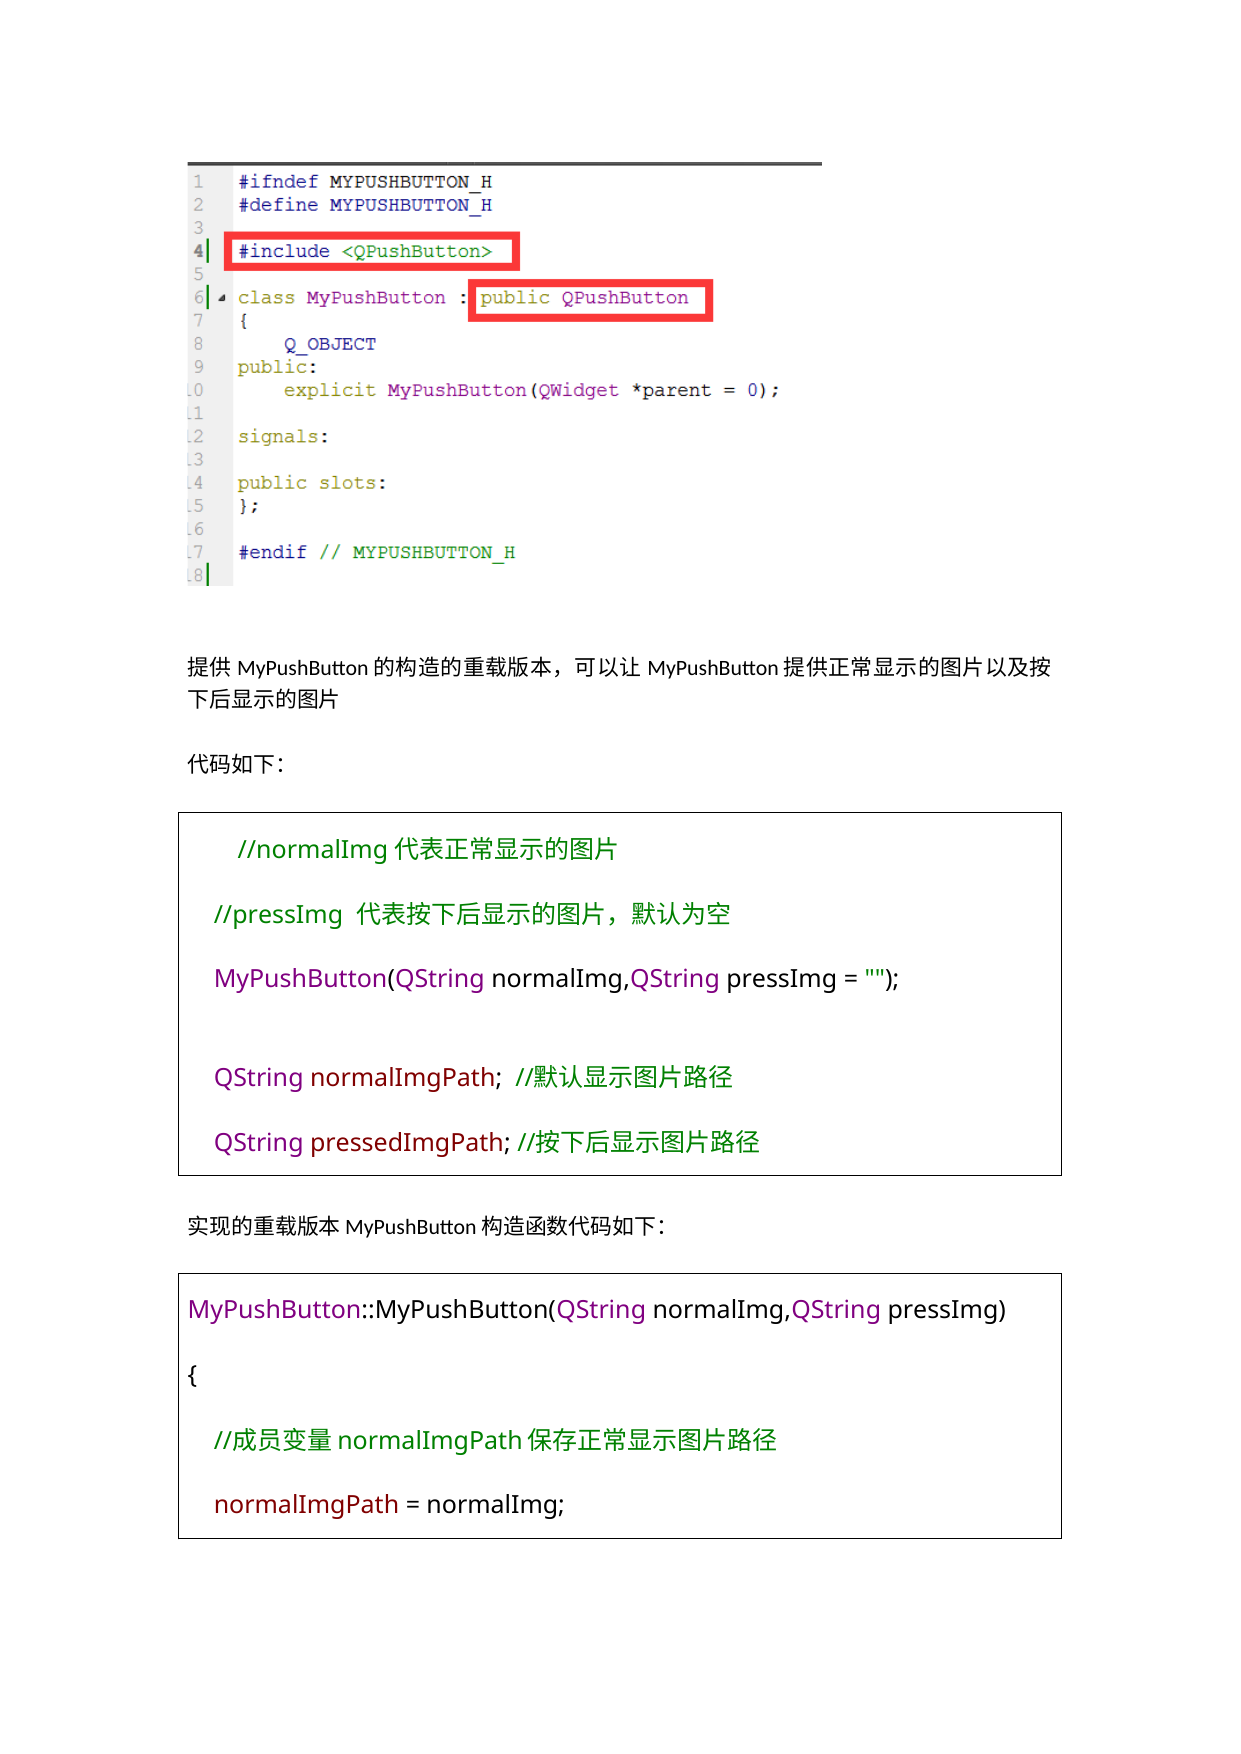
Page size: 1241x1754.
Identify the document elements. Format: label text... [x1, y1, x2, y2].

text MyPushButton(QString normalImg,QString pressImg = ""); [187, 945, 1053, 1010]
text 代码如下： [187, 747, 1053, 779]
text normalImgPath = normalImg; [179, 1468, 1061, 1538]
text 实现的重载版本MyPushButton构造函数代码如下： [187, 1208, 1053, 1241]
text MyPushButton::MyPushButton(QString normalImg,QString pressImg) [179, 1274, 1061, 1341]
text QString normalImgPath; //默认显示图片路径 [187, 1043, 1053, 1104]
text //normalImg 代表正常显示的图片 [179, 813, 1061, 880]
text { [187, 1341, 1053, 1406]
text //pressImg 代表按下后显示的图片，默认为空 [187, 880, 1053, 945]
picture [187, 162, 822, 586]
text QString pressedImgPath; //按下后显示图片路径 [179, 1104, 1061, 1175]
text 提供MyPushButton的构造的重载版本，可以让MyPushButton提供正常显示的图片以及按下后显示的图片 [187, 649, 1053, 714]
text //成员变量normalImgPath保存正常显示图片路径 [187, 1406, 1053, 1468]
